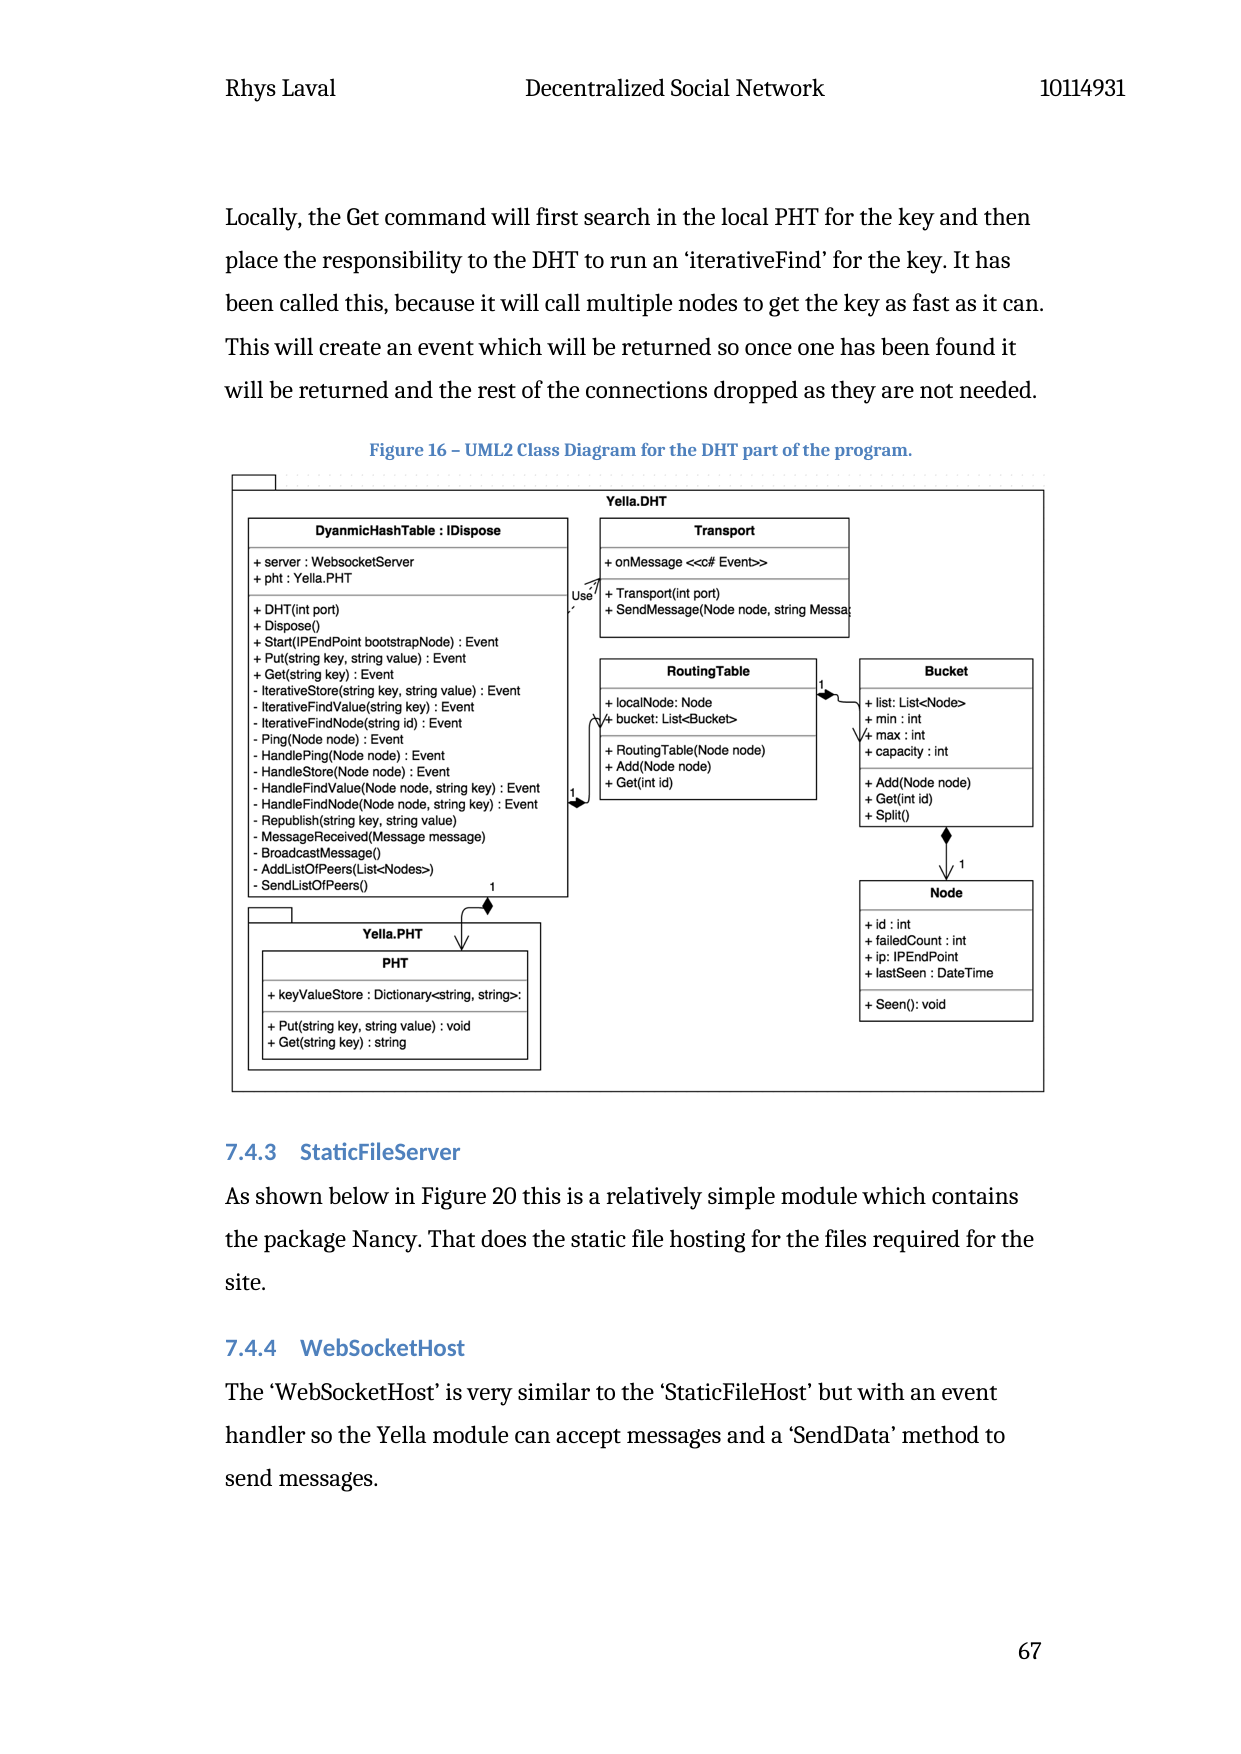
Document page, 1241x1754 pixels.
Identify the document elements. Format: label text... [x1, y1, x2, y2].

subtitle WebSocketHost [225, 1332, 1053, 1363]
text The ‘WebSocketHost’ is very similar to the ‘StaticFileHost’ but with an event handler so the Yella module can accept messages and a ‘SendData’ method to send messages. [225, 1378, 1053, 1493]
subtitle StaticFileServer [225, 1136, 1053, 1167]
text Locally, the Get command will first search in the local PHT for the key and then place the responsibility to the DHT to run an ‘iterativeFind’ for the key. It has been called this, because it will call multiple nodes to get the key as fast as it can. This will create an event which will be returned so once one has been found it will be returned and the rest of the connections dropped as they are not needed. [225, 203, 1053, 404]
text Figure 16 – UML2 Class Diagram for the DHT part of the program. [225, 439, 1053, 461]
text As shown below in Figure 20 this is a relatively simple module which contains the package Nancy. That does the static file hosting for the files required for the site. [225, 1182, 1053, 1297]
picture [225, 471, 1050, 1101]
